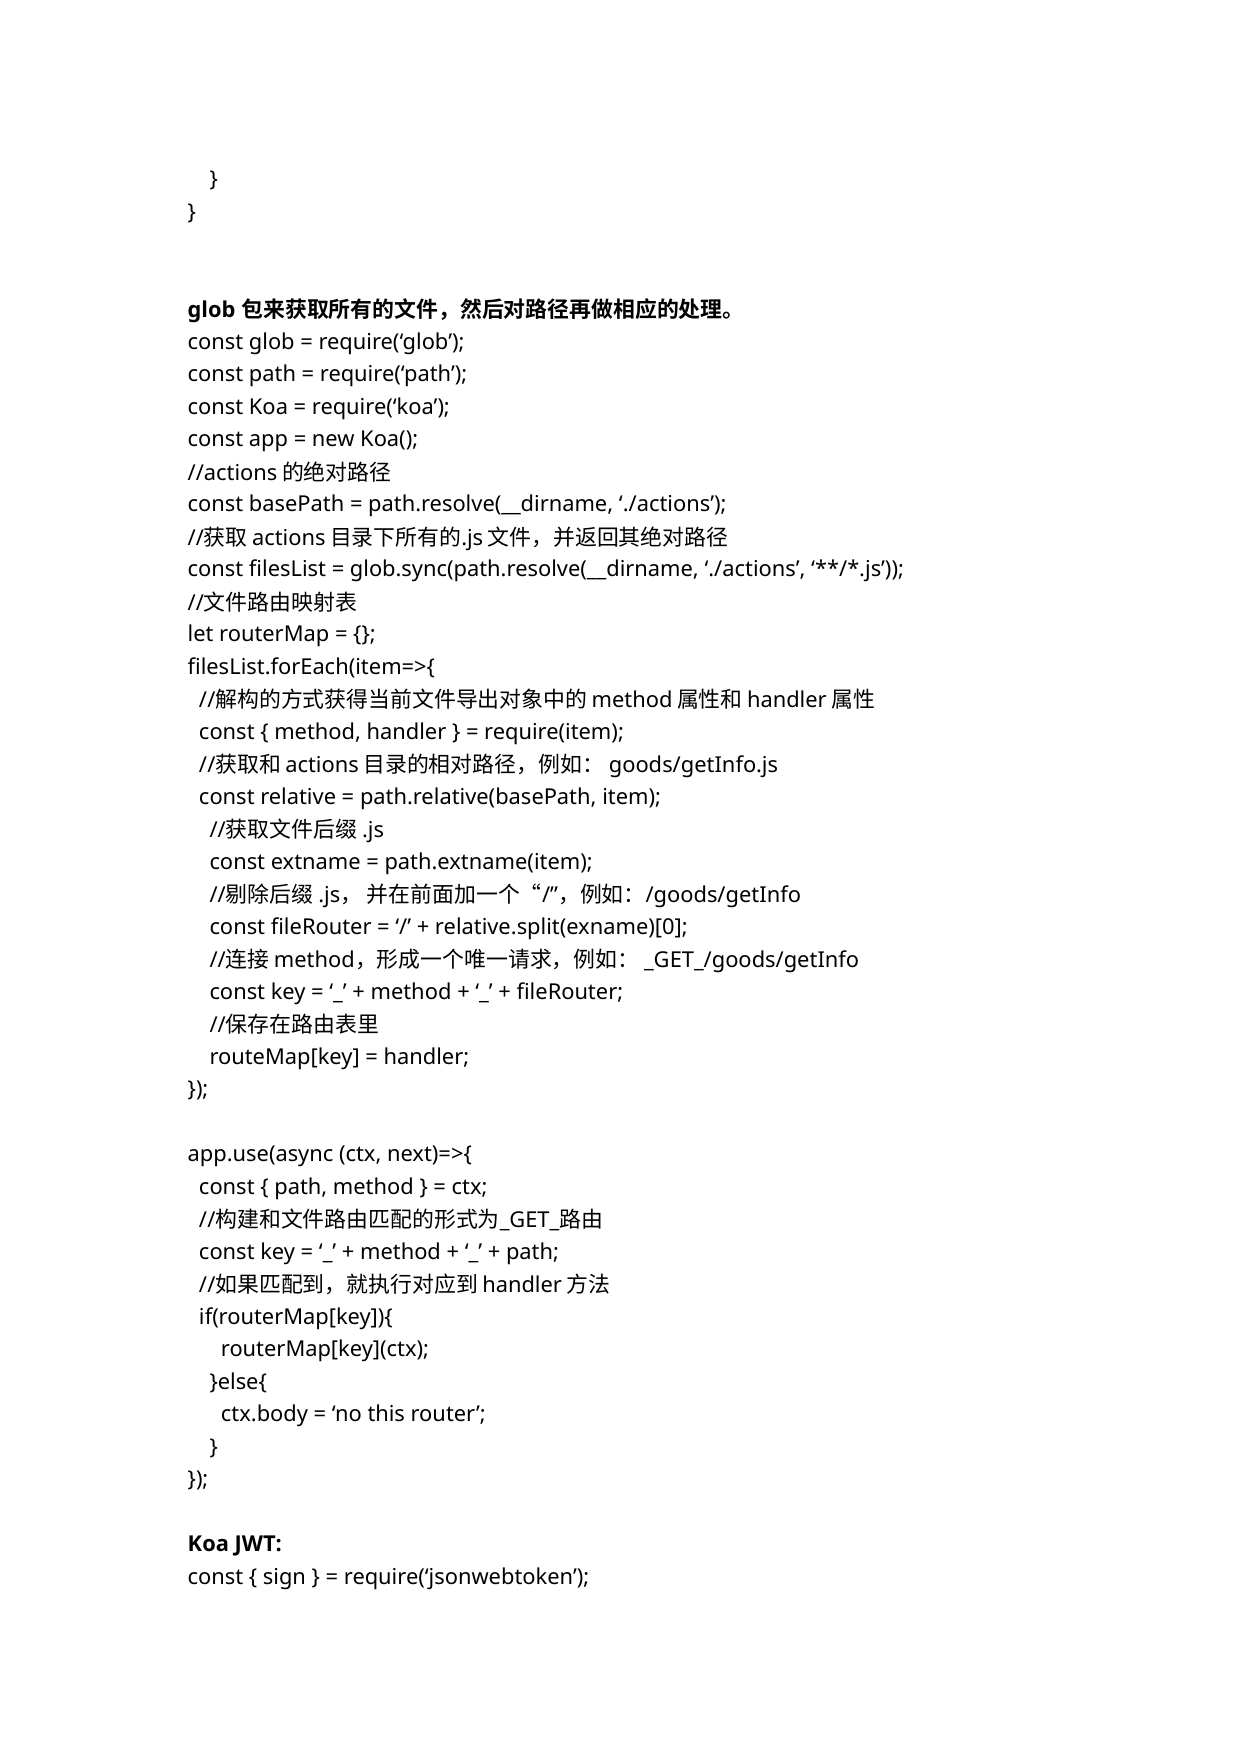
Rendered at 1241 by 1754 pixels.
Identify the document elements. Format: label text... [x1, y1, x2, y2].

text //剔除后缀 .js， 并在前面加一个“/”，例如：/goods/getInfo [187, 877, 1053, 909]
text const { sign } = require(‘jsonwebtoken’); [187, 1559, 1053, 1592]
text //获取和actions目录的相对路径，例如： goods/getInfo.js [187, 747, 1053, 779]
text }else{ [187, 1364, 1053, 1397]
text let routerMap = {}; [187, 617, 1053, 649]
text }); [187, 1072, 1053, 1104]
text glob 包来获取所有的文件，然后对路径再做相应的处理。 [187, 292, 1053, 324]
text if(routerMap[key]){ [187, 1299, 1053, 1332]
text const extname = path.extname(item); [187, 844, 1053, 877]
text const key = ‘_’ + method + ‘_’ + path; [187, 1234, 1053, 1267]
text //如果匹配到，就执行对应到handler方法 [187, 1267, 1053, 1299]
text app.use(async (ctx, next)=>{ [187, 1137, 1053, 1169]
text const { method, handler } = require(item); [187, 714, 1053, 747]
text //保存在路由表里 [187, 1007, 1053, 1039]
text } [187, 1429, 1053, 1462]
text const path = require(‘path’); [187, 357, 1053, 389]
text }); [187, 1462, 1053, 1494]
text filesList.forEach(item=>{ [187, 649, 1053, 682]
text const { path, method } = ctx; [187, 1169, 1053, 1202]
text const fileRouter = ‘/’ + relative.split(exname)[0]; [187, 909, 1053, 942]
text //解构的方式获得当前文件导出对象中的method属性和handler属性 [187, 682, 1053, 714]
text //连接method，形成一个唯一请求，例如： _GET_/goods/getInfo [187, 942, 1053, 974]
text const Koa = require(‘koa’); [187, 389, 1053, 422]
text //获取actions目录下所有的.js文件，并返回其绝对路径 [187, 519, 1053, 552]
text routeMap[key] = handler; [187, 1039, 1053, 1072]
text //构建和文件路由匹配的形式为_GET_路由 [187, 1202, 1053, 1234]
text const filesList = glob.sync(path.resolve(__dirname, ‘./actions’, ‘**/*.js’)); [187, 552, 1053, 584]
text const key = ‘_’ + method + ‘_’ + fileRouter; [187, 974, 1053, 1007]
text //actions的绝对路径 [187, 454, 1053, 487]
text const app = new Koa(); [187, 422, 1053, 454]
text const glob = require(‘glob’); [187, 324, 1053, 357]
text const relative = path.relative(basePath, item); [187, 779, 1053, 812]
text } [187, 162, 1053, 194]
text const basePath = path.resolve(__dirname, ‘./actions’); [187, 487, 1053, 519]
text routerMap[key](ctx); [187, 1332, 1053, 1364]
text //获取文件后缀 .js [187, 812, 1053, 844]
text ctx.body = ‘no this router’; [187, 1397, 1053, 1429]
text //文件路由映射表 [187, 584, 1053, 617]
text } [187, 194, 1053, 227]
text Koa JWT: [187, 1527, 1053, 1559]
